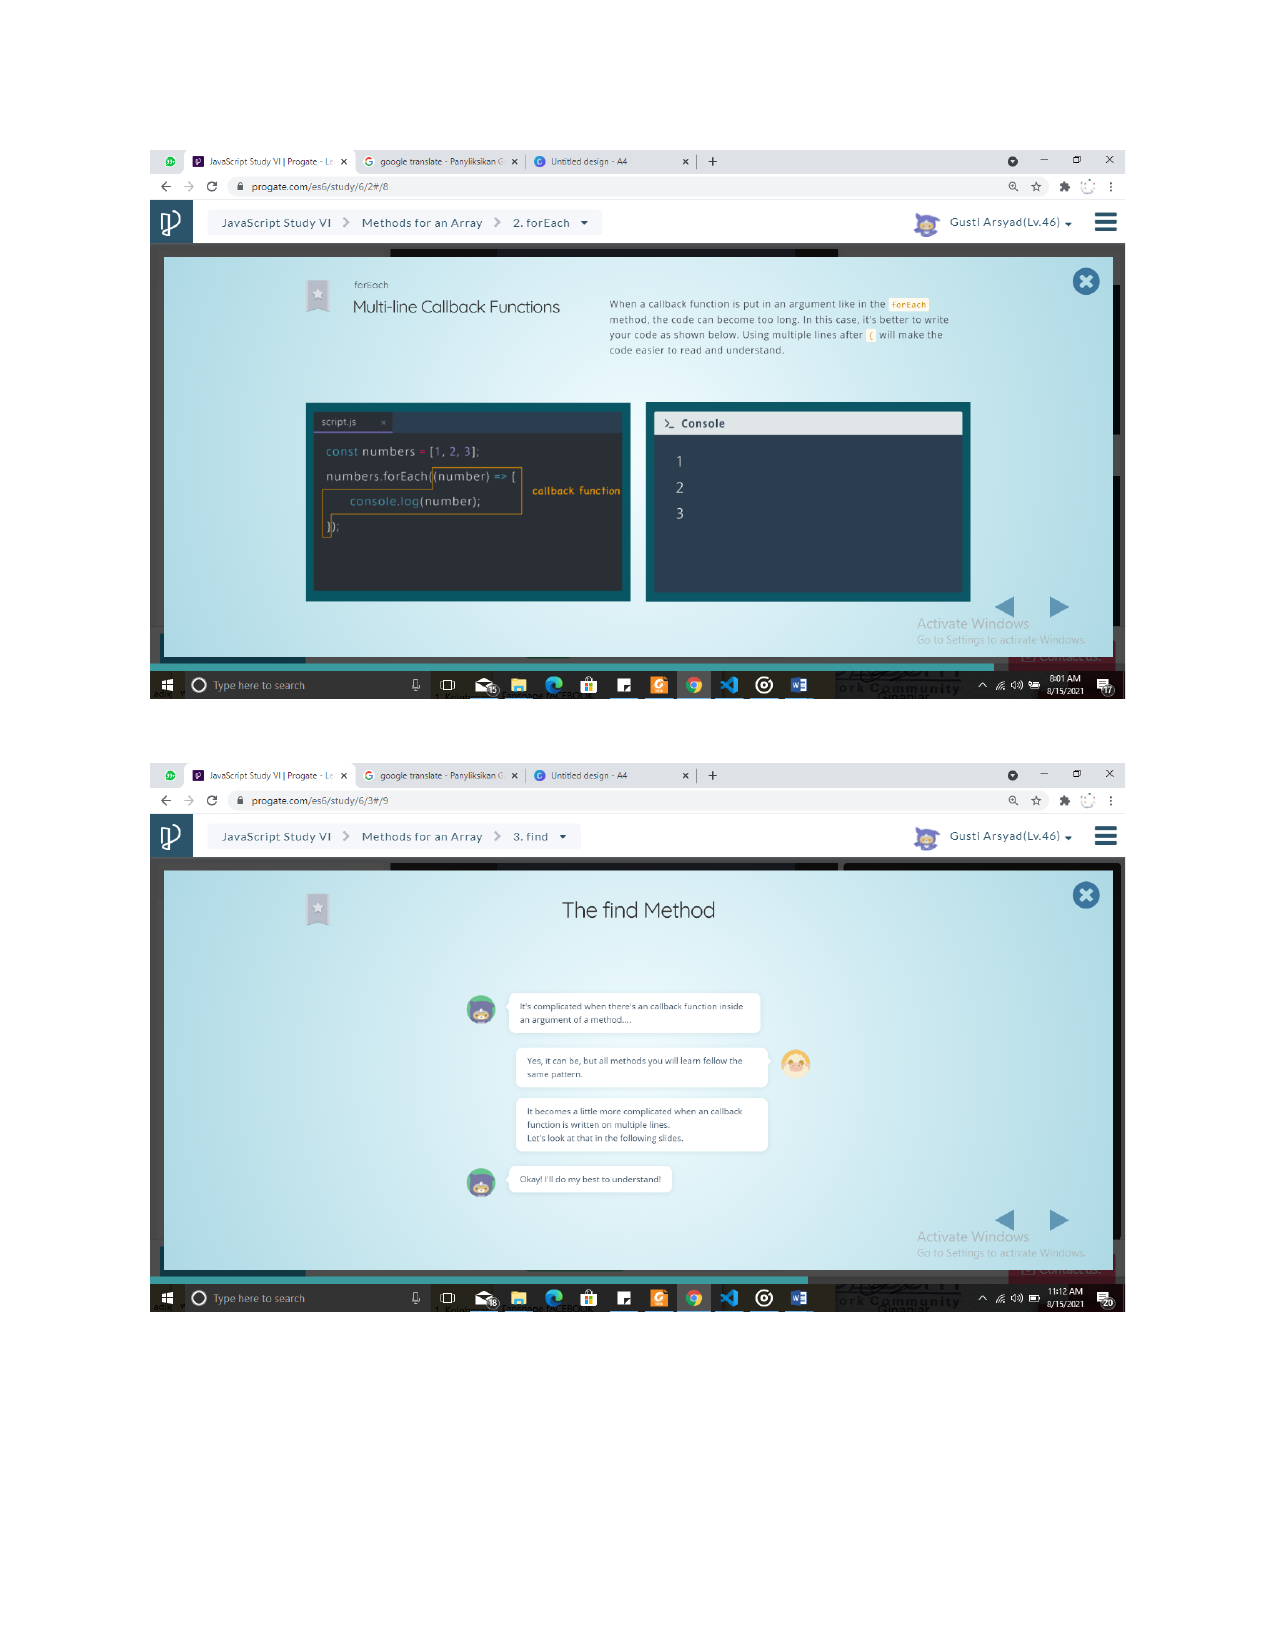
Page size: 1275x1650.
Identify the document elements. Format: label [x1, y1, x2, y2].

picture [150, 150, 1125, 699]
picture [150, 763, 1125, 1312]
